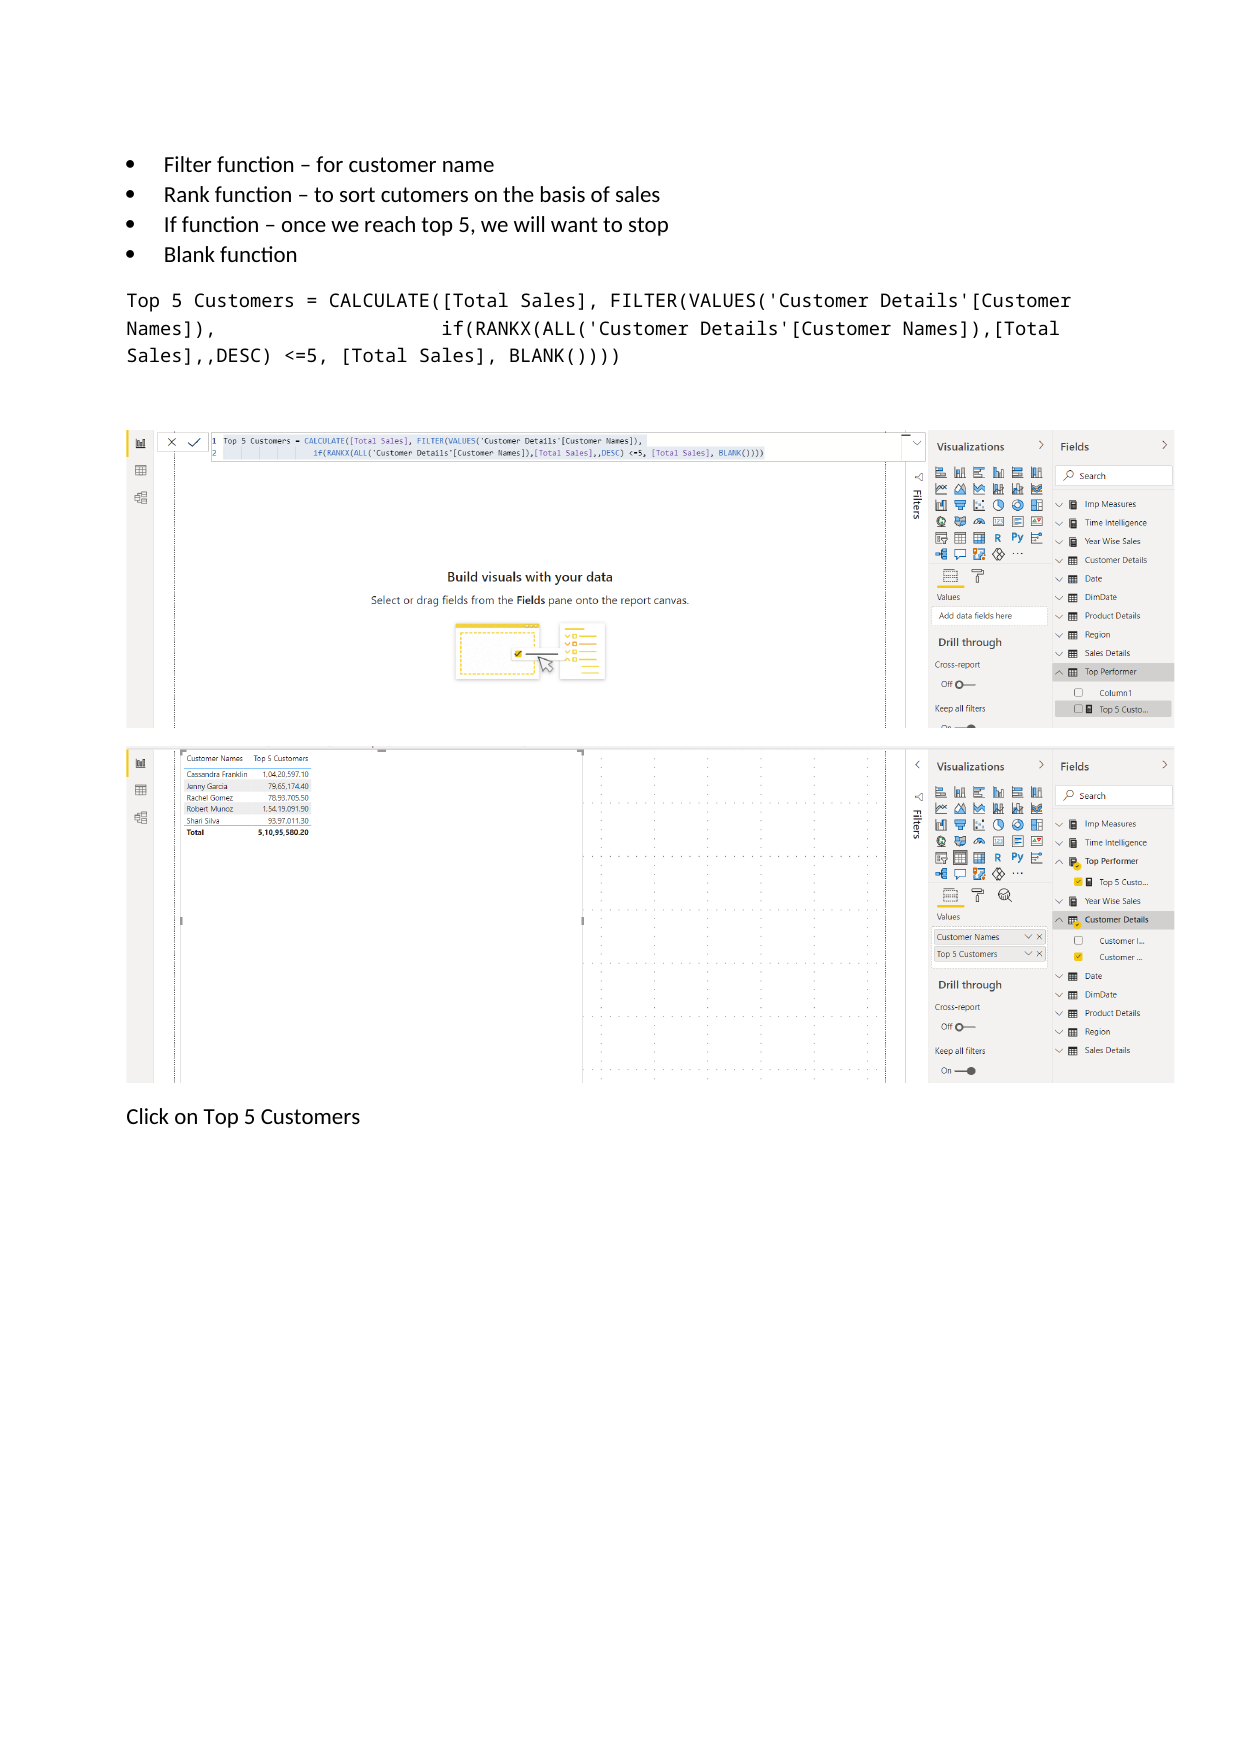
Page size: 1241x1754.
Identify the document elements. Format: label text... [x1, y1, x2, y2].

picture [126, 430, 1175, 728]
list Blank function [126, 241, 1137, 269]
picture [126, 746, 1175, 1083]
list If function – once we reach top 5, we will want to stop [126, 210, 1137, 238]
text Top 5 Customers = CALCULATE([Total Sales], FILTER(VALUES('Customer Details'[Customer Names]), if(RANKX(ALL('Customer Details'[Customer Names]),[Total Sales],,DESC) <=5, [Total Sales], BLANK()))) [126, 287, 1137, 368]
list Rank function – to sort cutomers on the basis of sales [126, 180, 1137, 208]
list Filter function – for customer name [126, 150, 1137, 178]
text Click on Top 5 Customers [126, 1102, 1137, 1130]
